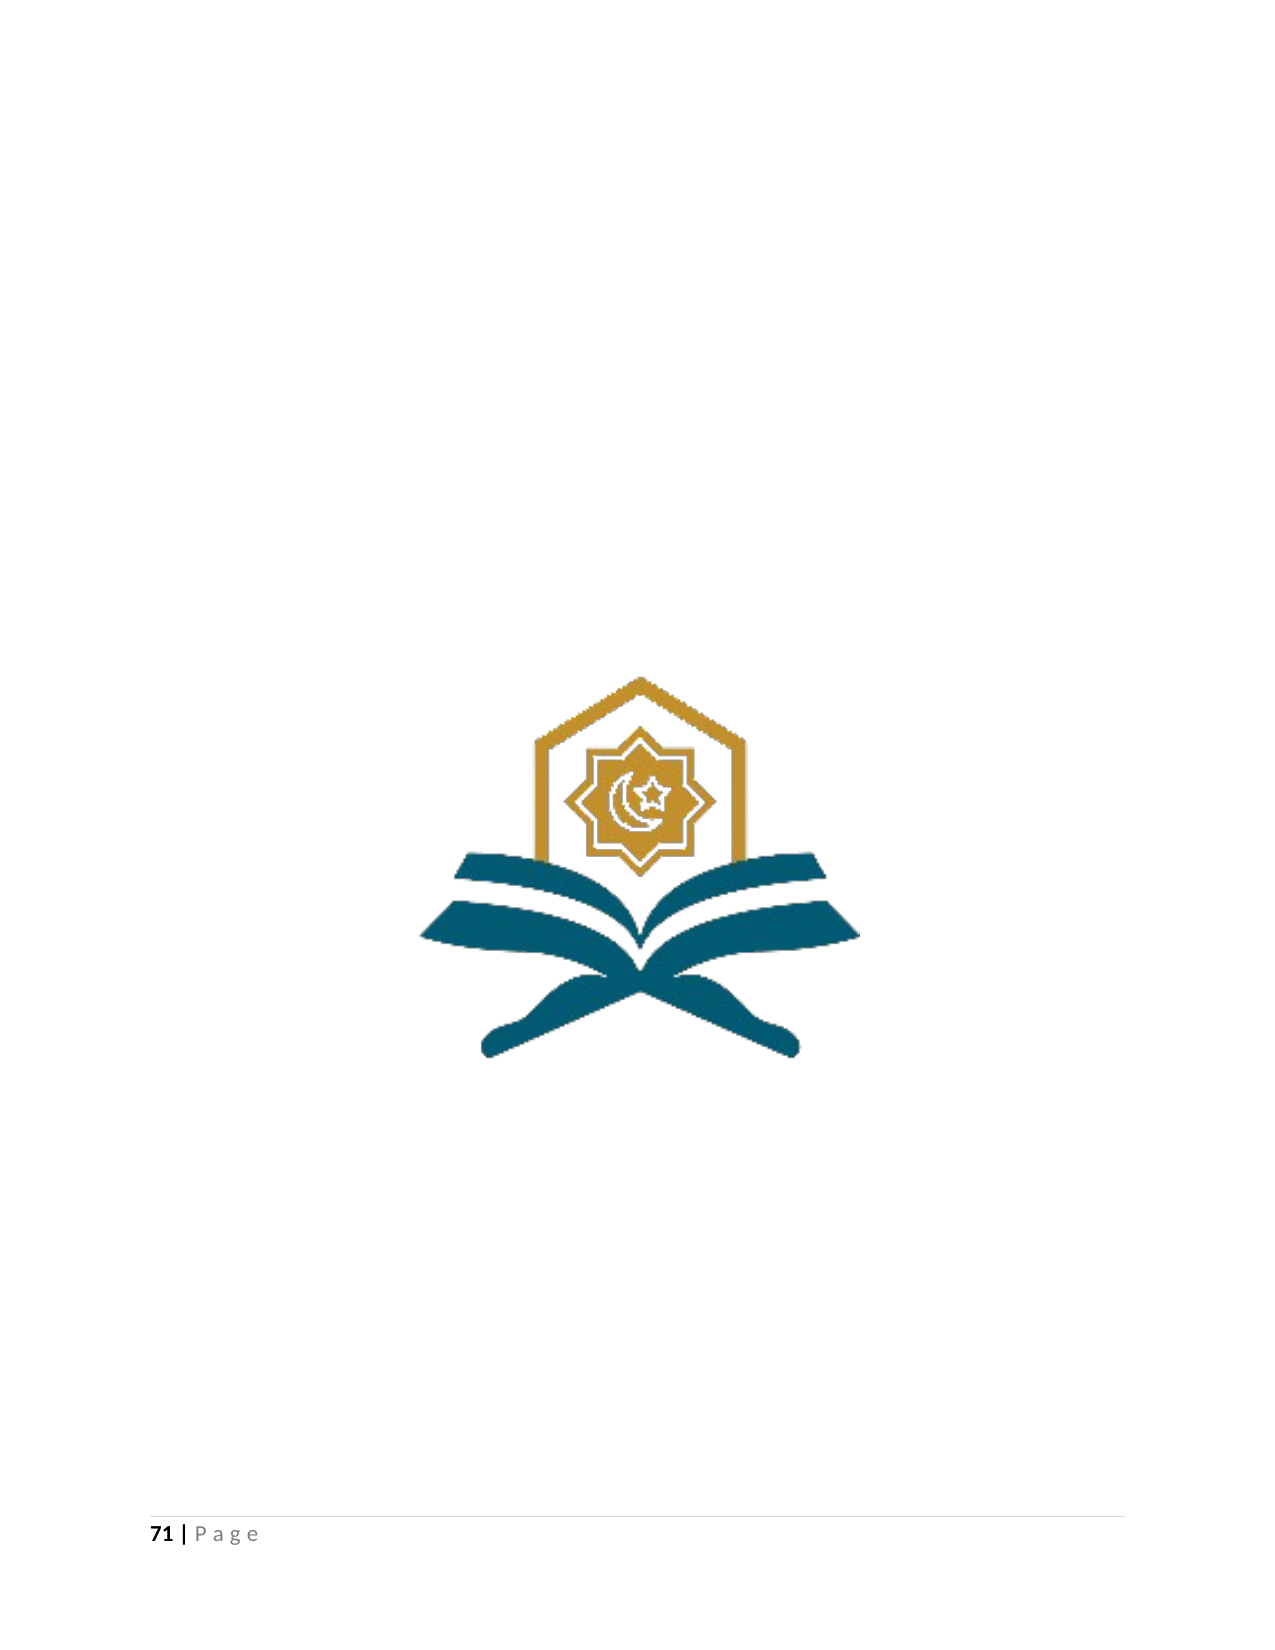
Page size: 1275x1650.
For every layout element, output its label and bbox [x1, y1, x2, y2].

picture [415, 669, 860, 1065]
